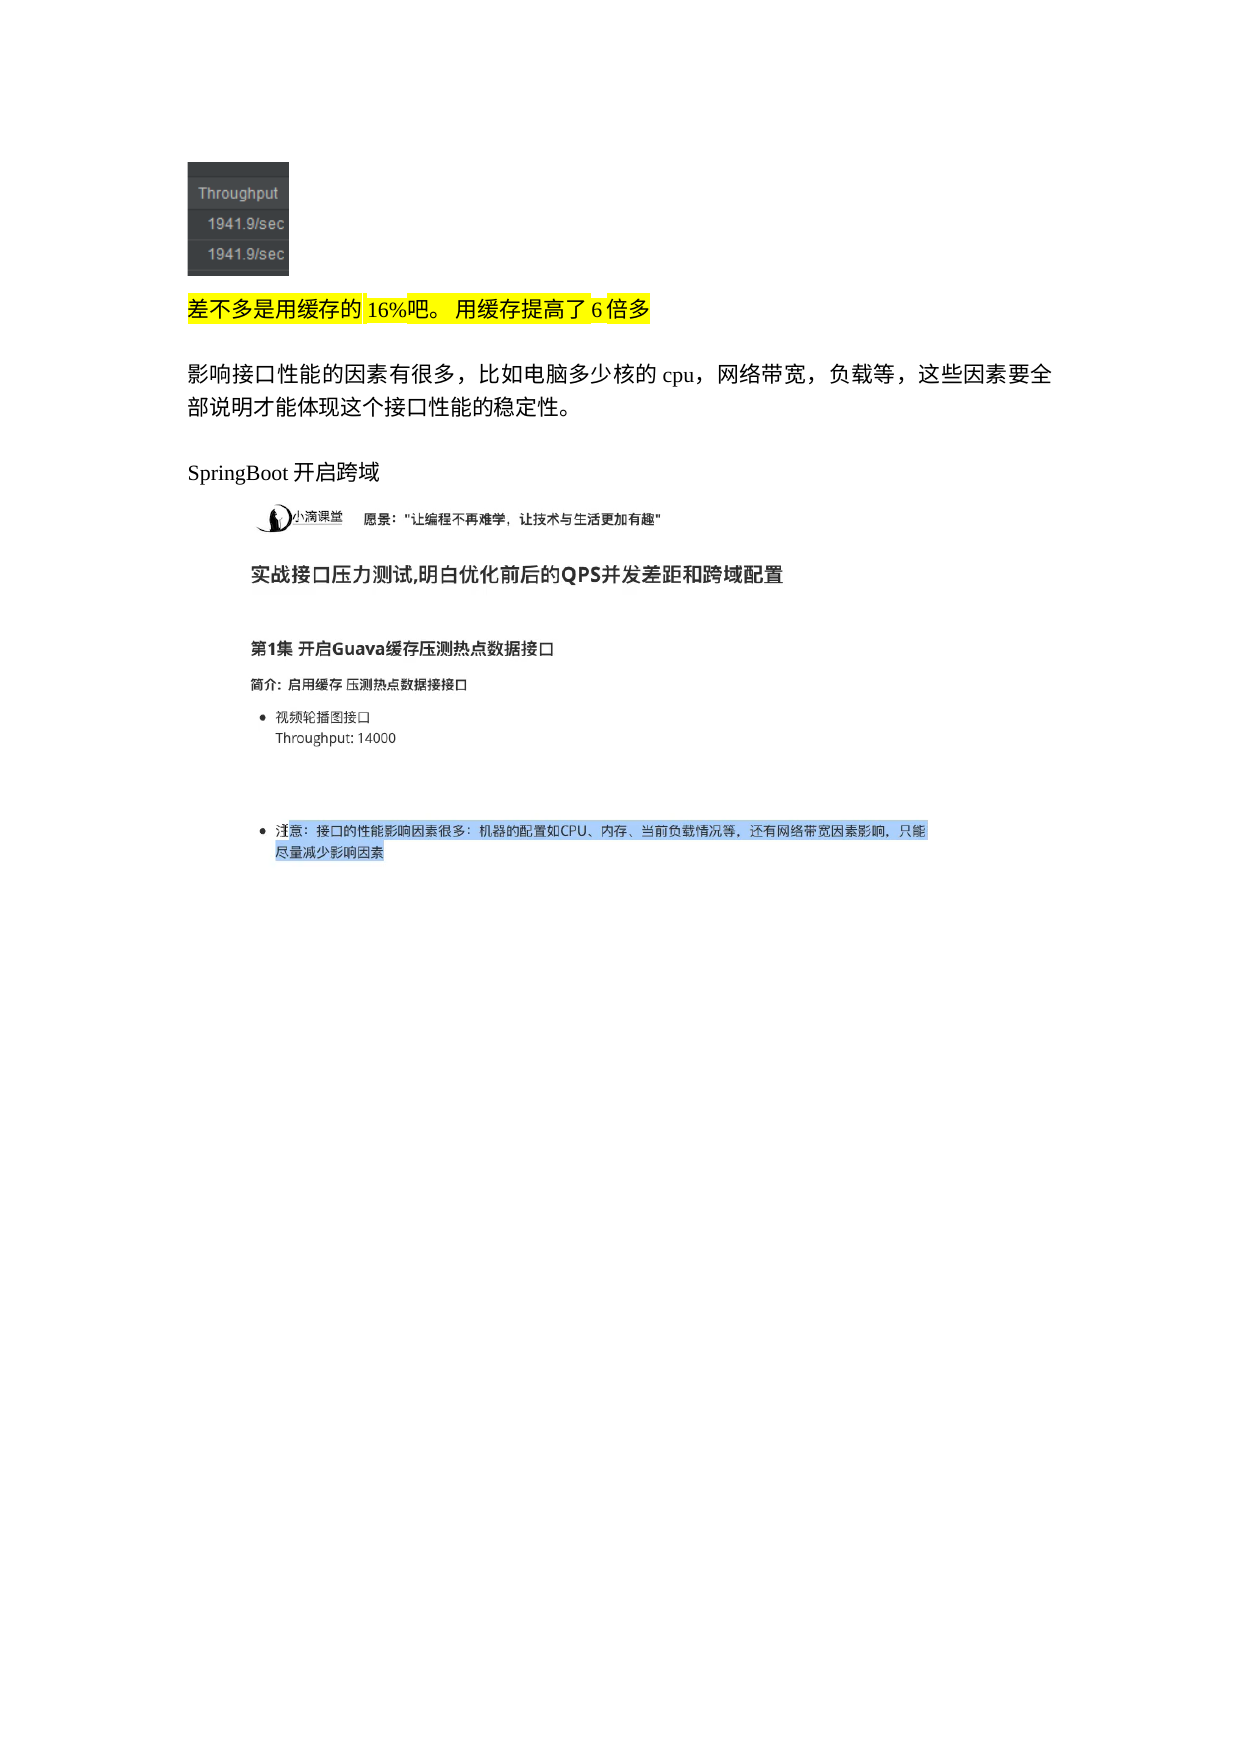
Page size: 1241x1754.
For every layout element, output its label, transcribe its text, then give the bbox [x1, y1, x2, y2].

text SpringBoot开启跨域 [187, 454, 1053, 487]
picture [187, 162, 289, 276]
text 影响接口性能的因素有很多，比如电脑多少核的cpu，网络带宽，负载等，这些因素要全部说明才能体现这个接口性能的稳定性。 [187, 357, 1053, 422]
text 差不多是用缓存的16%吧。 用缓存提高了6倍多 [187, 292, 1053, 324]
picture [187, 487, 991, 927]
